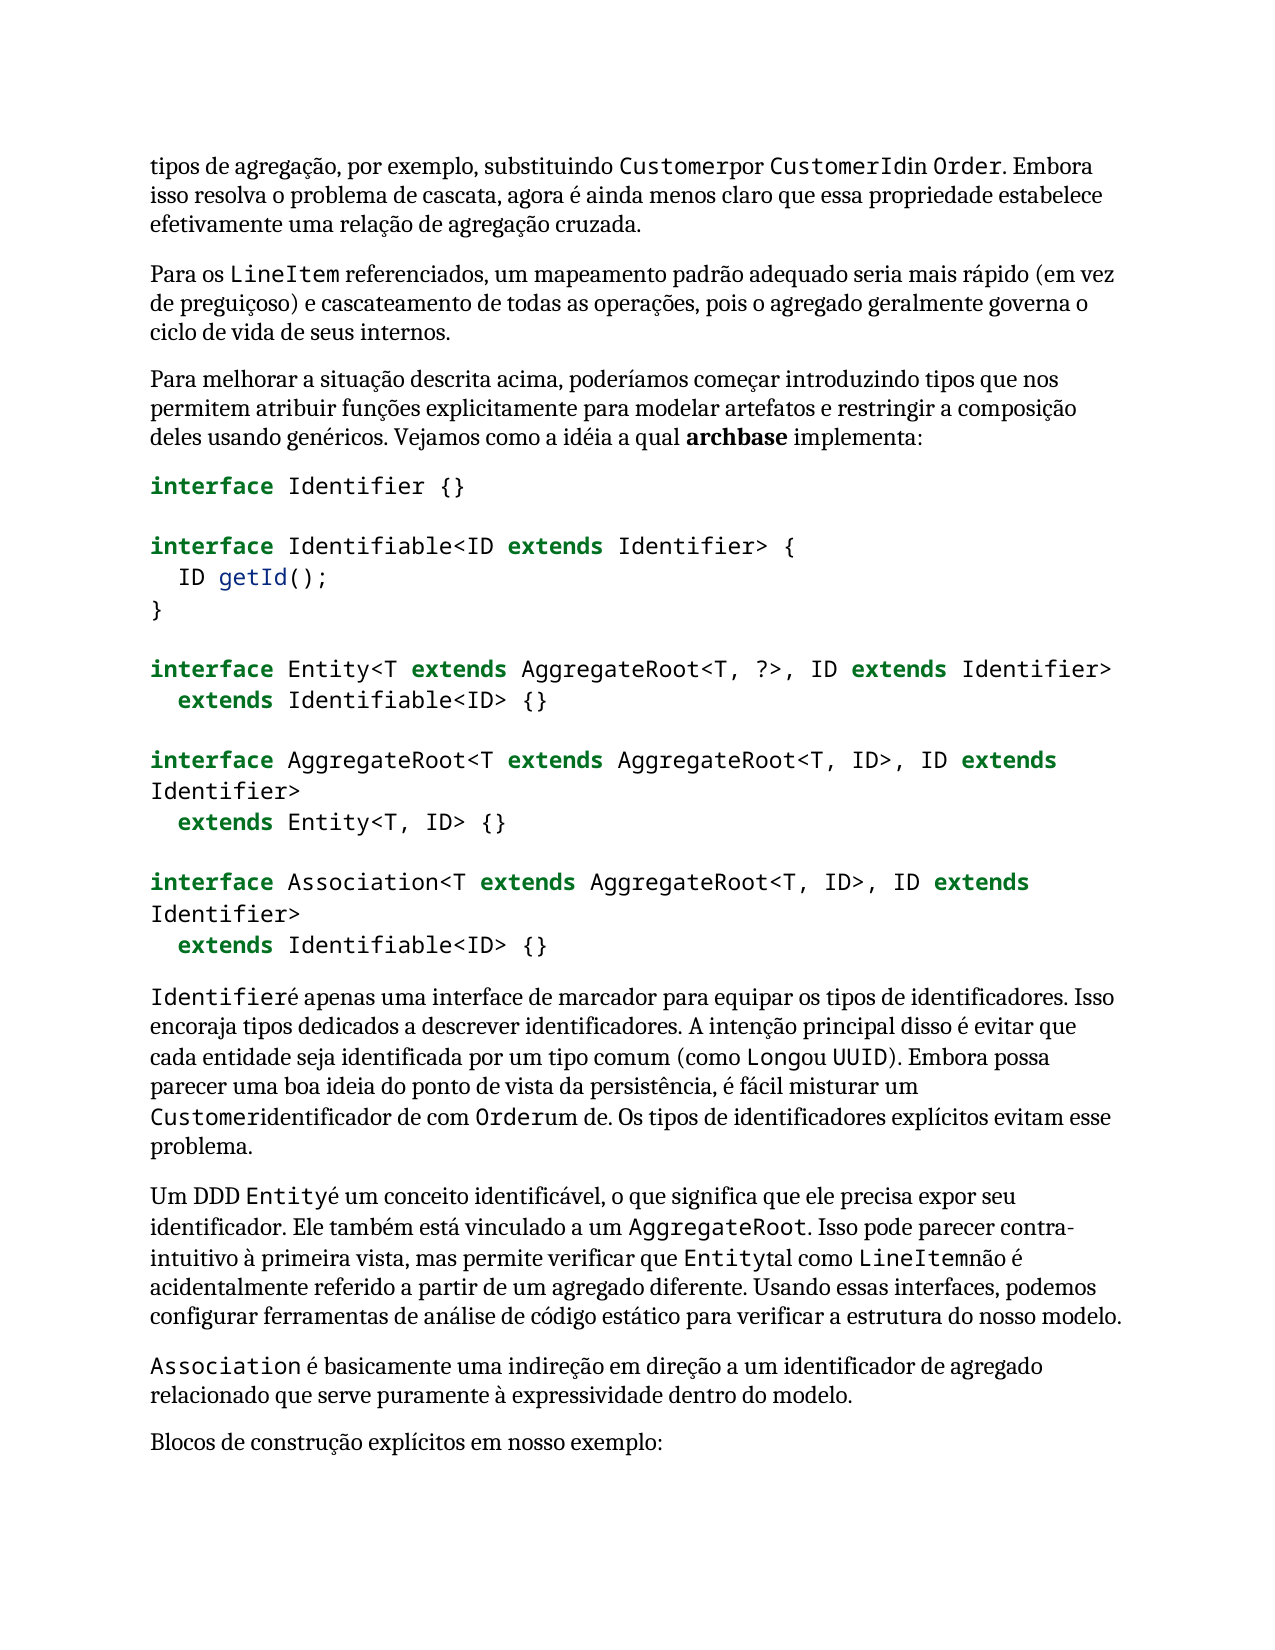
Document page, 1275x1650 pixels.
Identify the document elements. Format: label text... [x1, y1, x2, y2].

text Identifieré apenas uma interface de marcador para equipar os tipos de identificadores. Isso encoraja tipos dedicados a descrever identificadores. A intenção principal disso é evitar que cada entidade seja identificada por um tipo comum (como Longou UUID). Embora possa parecer uma boa ideia do ponto de vista da persistência, é fácil misturar um Customeridentificador de com Orderum de. Os tipos de identificadores explícitos evitam esse problema. [150, 981, 1125, 1161]
text Para melhorar a situação descrita acima, poderíamos começar introduzindo tipos que nos permitem atribuir funções explicitamente para modelar artefatos e restringir a composição deles usando genéricos. Vejamos como a idéia a qual archbase implementa: [150, 365, 1125, 451]
text Um DDD Entityé um conceito identificável, o que significa que ele precisa expor seu identificador. Ele também está vinculado a um AggregateRoot. Isso pode parecer contra-intuitivo à primeira vista, mas permite verificar que Entitytal como LineItemnão é acidentalmente referido a partir de um agregado diferente. Usando essas interfaces, podemos configurar ferramentas de análise de código estático para verificar a estrutura do nosso modelo. [150, 1179, 1125, 1331]
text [150, 150, 1125, 239]
text Blocos de construção explícitos em nosso exemplo: [150, 1428, 1125, 1457]
text Association é basicamente uma indireção em direção a um identificador de agregado relacionado que serve puramente à expressividade dentro do modelo. [150, 1349, 1125, 1409]
text interface Identifier {} interface Identifiable<ID extends Identifier> { ID getId(); } interface Entity<T extends AggregateRoot<T, ?>, ID extends Identifier> extends Identifiable<ID> {} interface AggregateRoot<T extends AggregateRoot<T, ID>, ID extends Identifier> extends Entity<T, ID> {} interface Association<T extends AggregateRoot<T, ID>, ID extends Identifier> extends Identifiable<ID> {} [150, 470, 1125, 960]
text Para os LineItem referenciados, um mapeamento padrão adequado seria mais rápido (em vez de preguiçoso) e cascateamento de todas as operações, pois o agregado geralmente governa o ciclo de vida de seus internos. [150, 257, 1125, 346]
